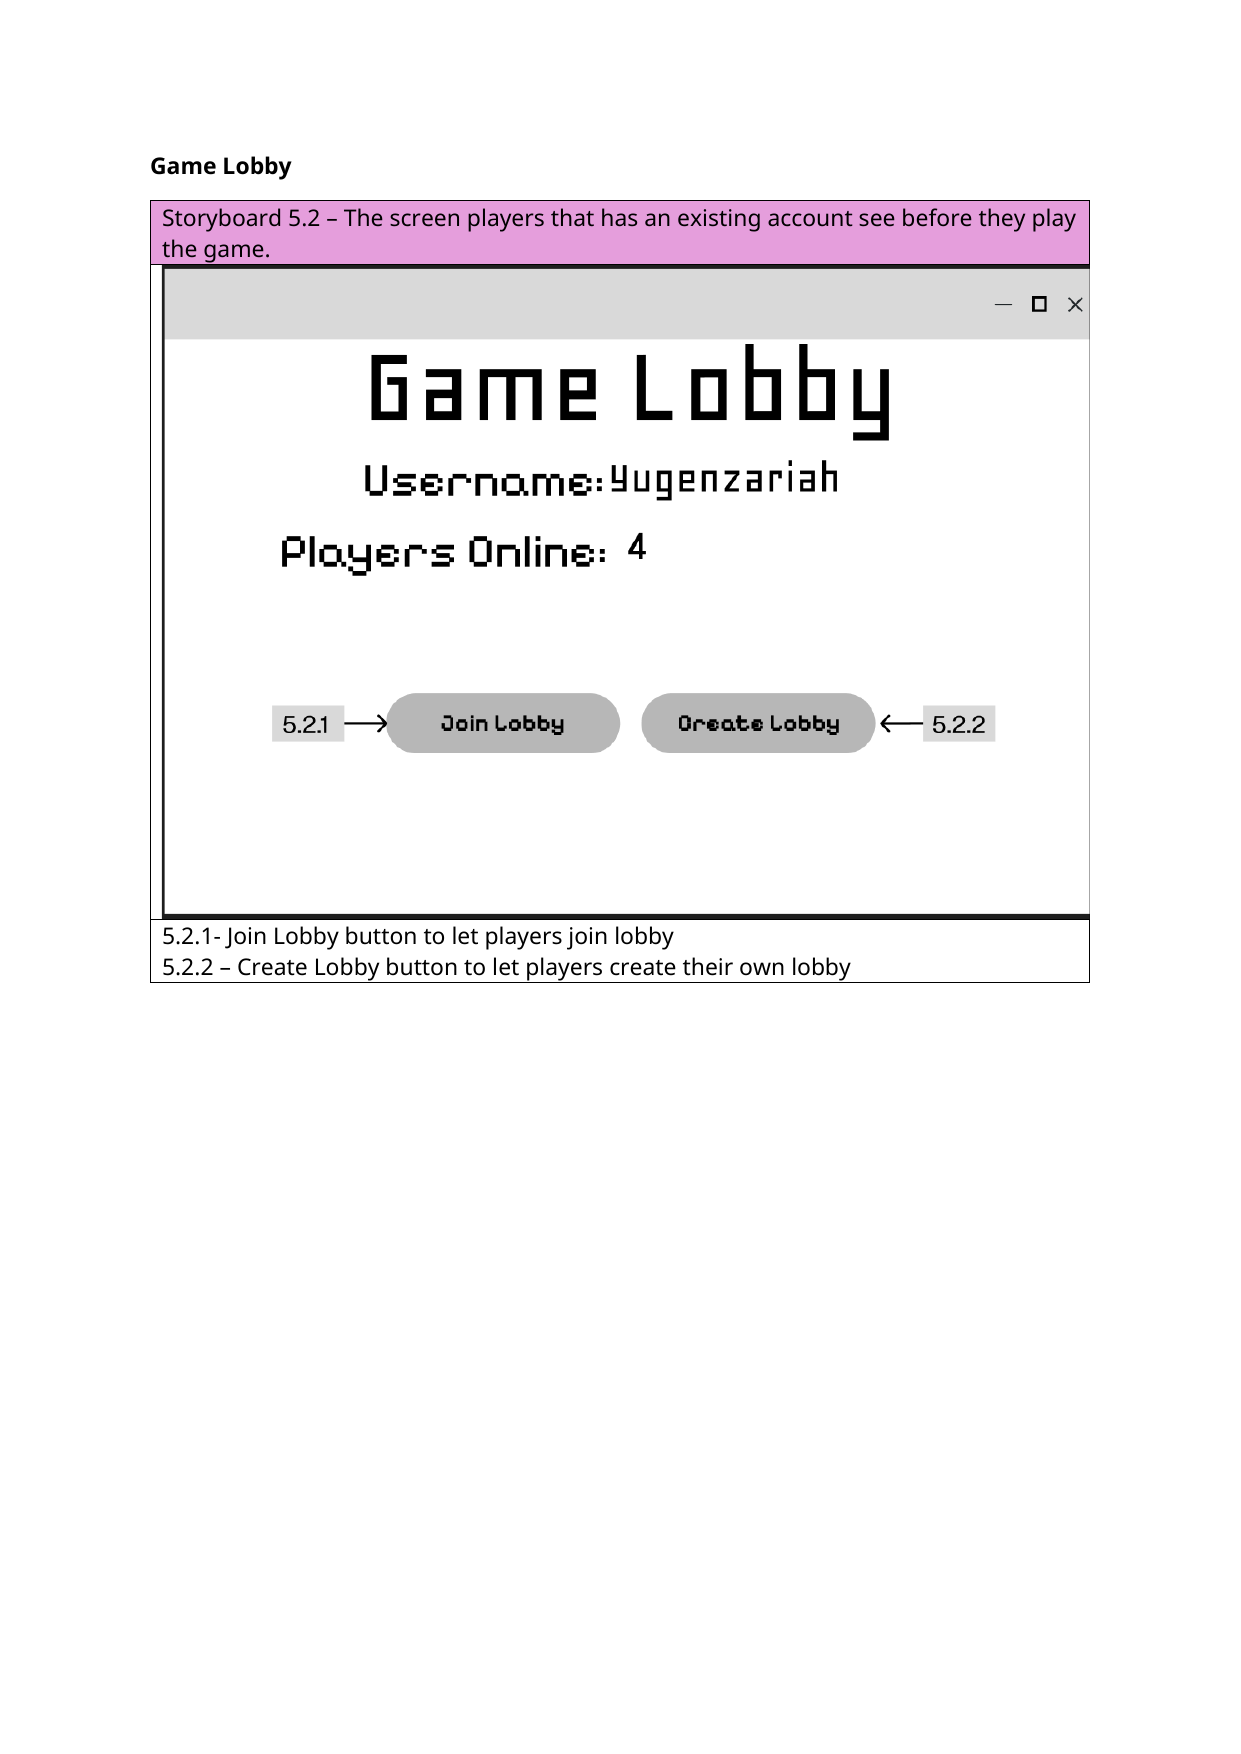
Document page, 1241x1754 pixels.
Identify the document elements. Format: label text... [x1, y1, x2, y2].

picture [161, 265, 1090, 919]
table_cell [151, 265, 161, 919]
table_cell 5.2.1- Join Lobby button to let players join lobby 5.2.2 – Create Lobby button to let players create their own lobby [151, 920, 1089, 982]
table_header Storyboard 5.2 – The screen players that has an existing account see before they play the game. [151, 201, 1089, 264]
text Game Lobby [150, 150, 1090, 181]
